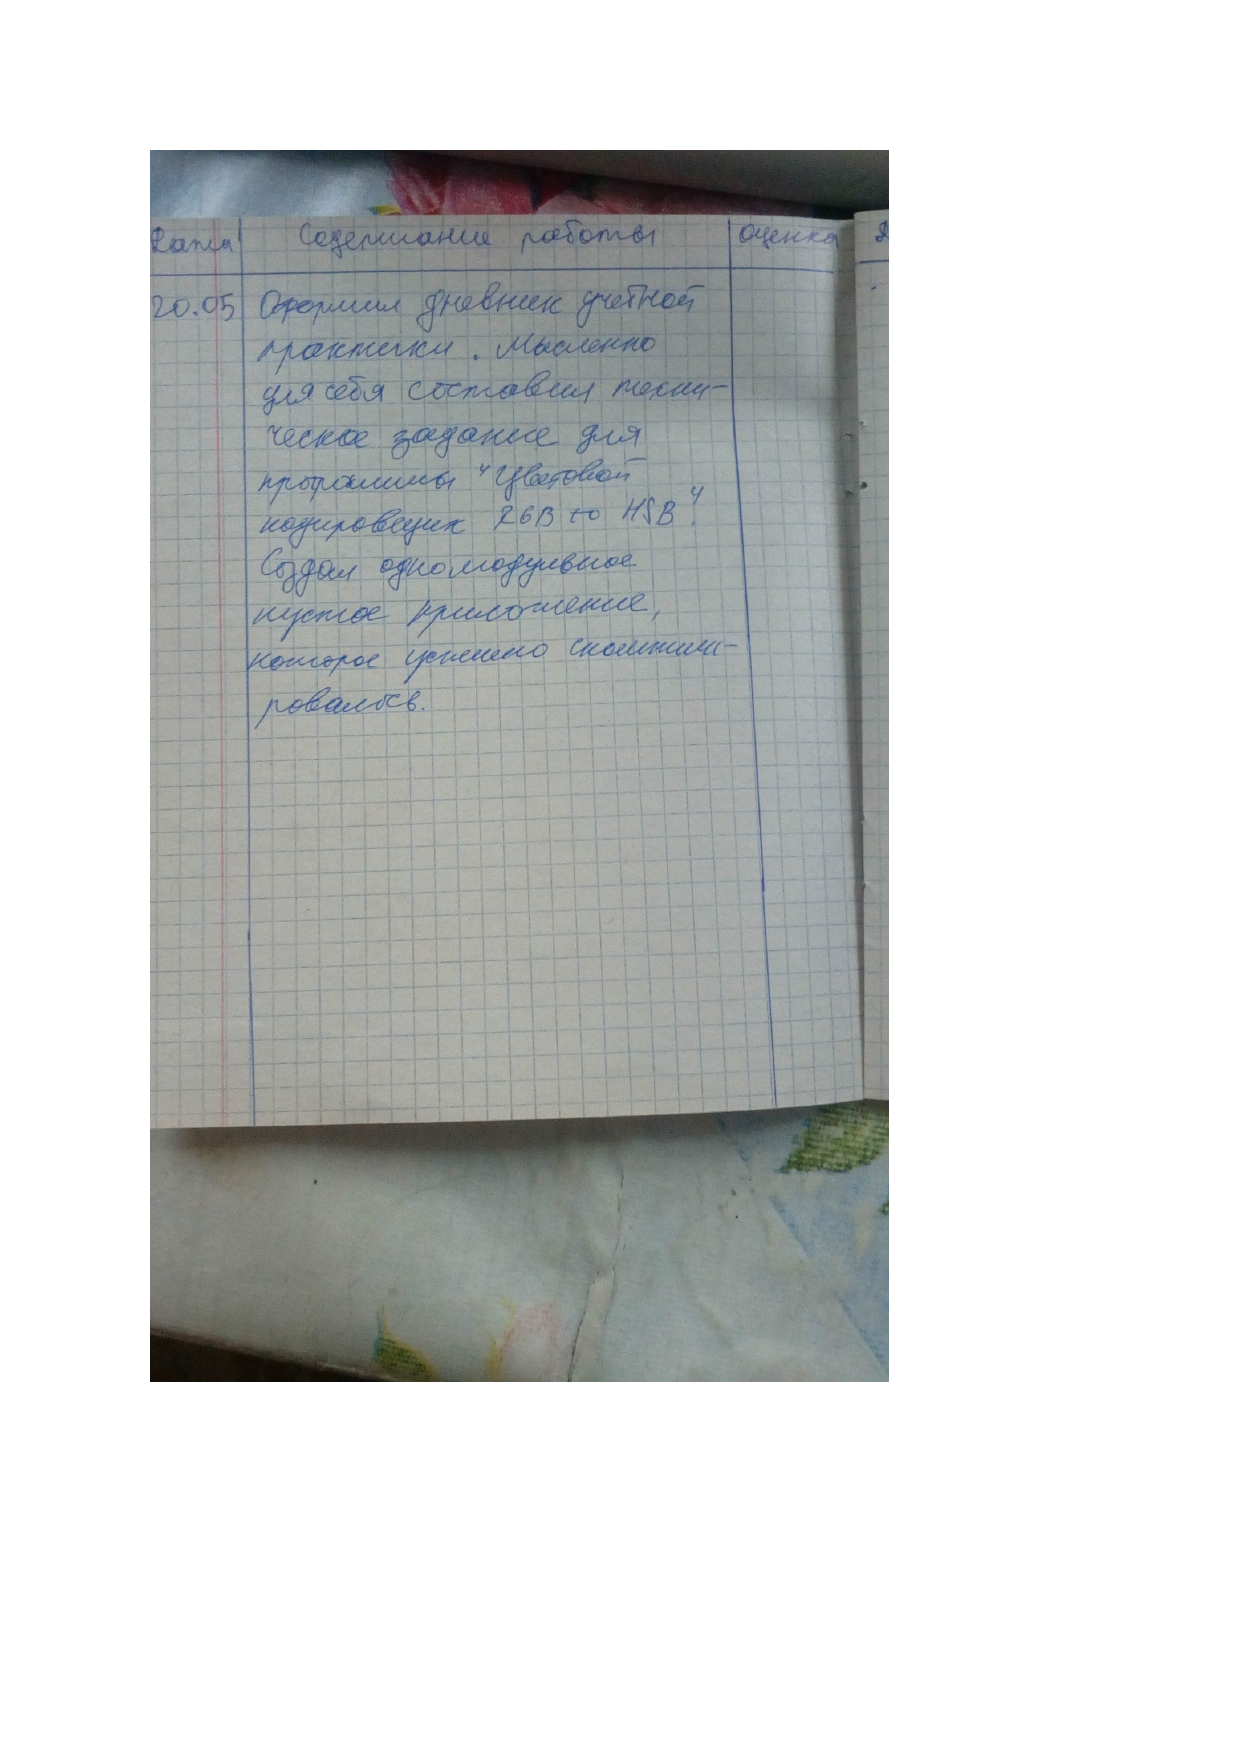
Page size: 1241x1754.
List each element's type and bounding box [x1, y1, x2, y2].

picture [150, 150, 889, 1382]
